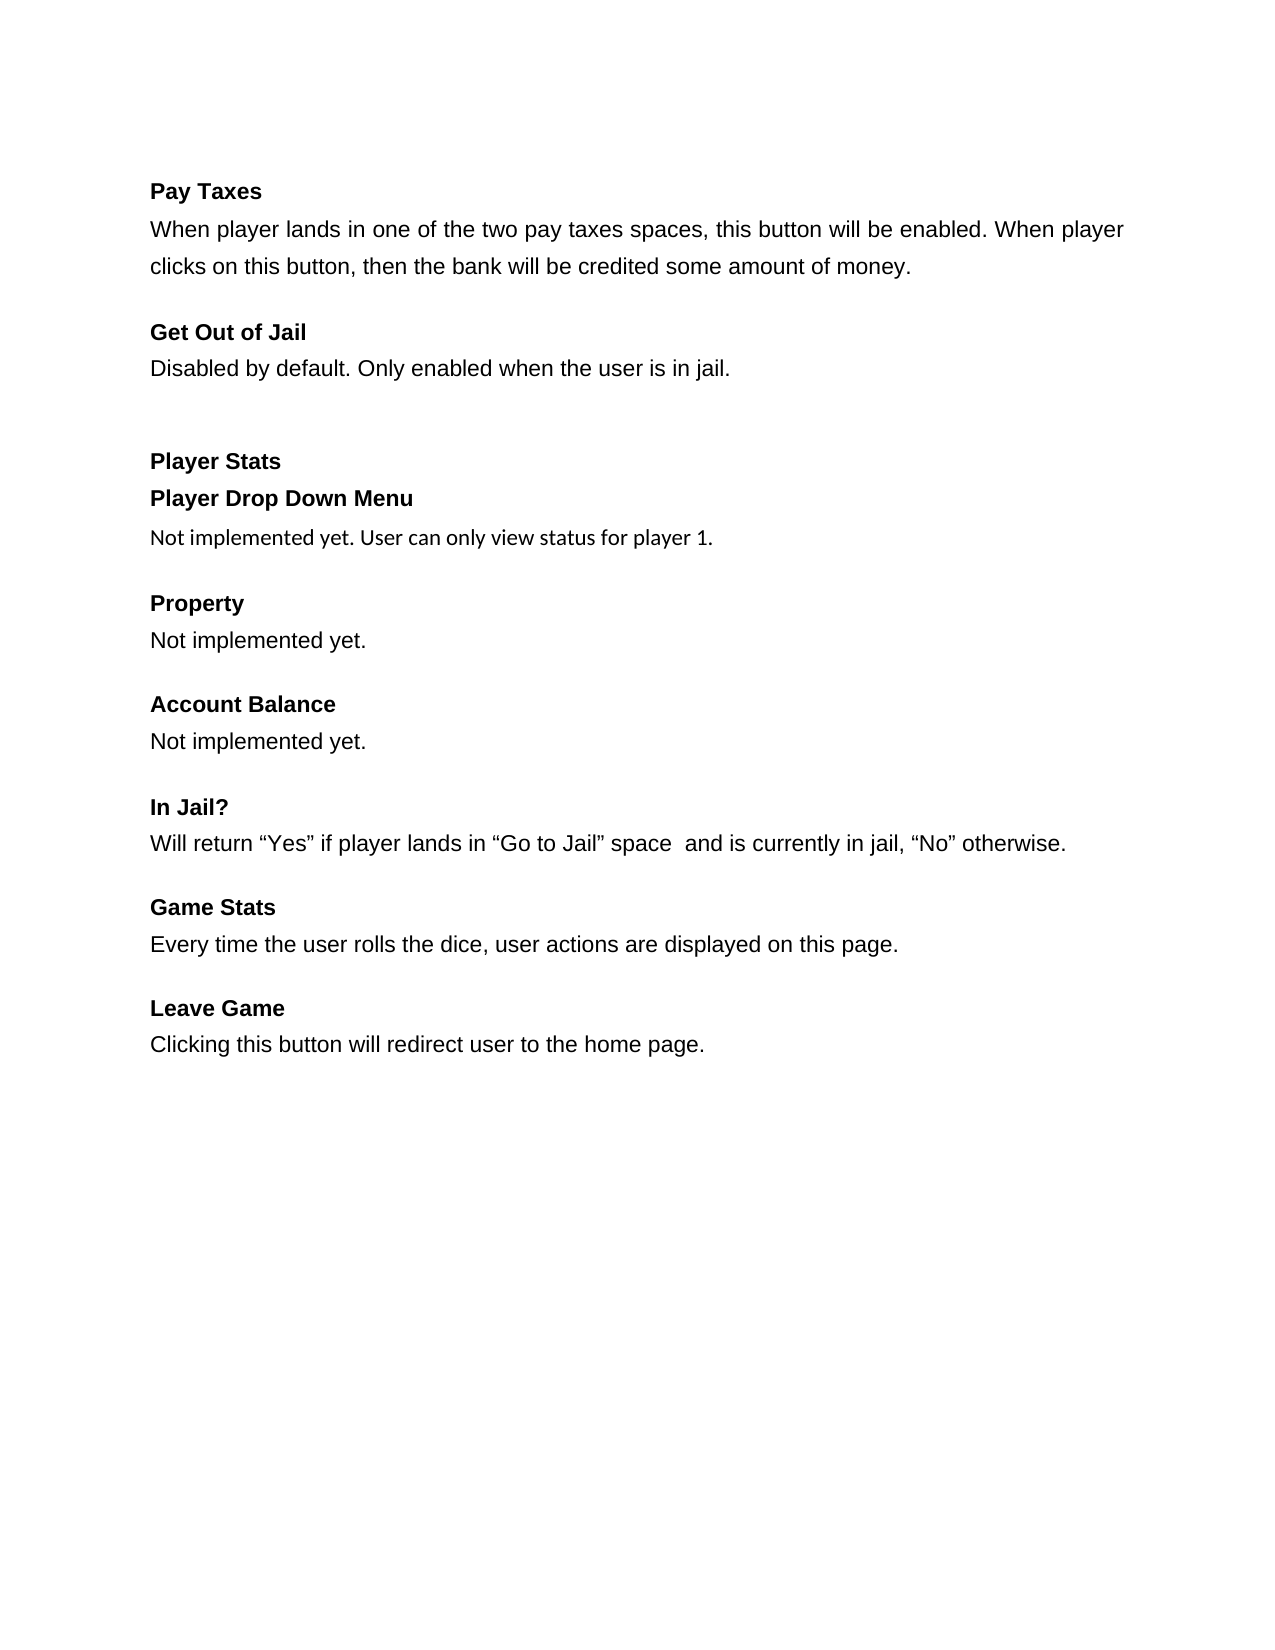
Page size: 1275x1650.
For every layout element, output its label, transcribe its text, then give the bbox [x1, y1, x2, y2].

text Not implemented yet. User can only view status for player 1. [150, 523, 1125, 551]
text Disabled by default. Only enabled when the user is in jail. [150, 355, 1125, 382]
text Get Out of Jail [150, 319, 1125, 345]
text Account Balance [150, 691, 1125, 718]
text When player lands in one of the two pay taxes spaces, this button will be enabled. When player clicks on this button, then the bank will be credited some amount of money. [150, 216, 1125, 279]
text Every time the user rolls the dice, user actions are displayed on this page. [150, 931, 1125, 957]
text Game Stats [150, 894, 1125, 921]
text Player Drop Down Menu [150, 485, 1125, 512]
text Will return “Yes” if player lands in “Go to Jail” space and is currently in jail, “No” otherwise. [150, 830, 1125, 856]
text Not implemented yet. [150, 627, 1125, 653]
text Property [150, 589, 1125, 616]
text Pay Taxes [150, 178, 1125, 204]
text Not implemented yet. [150, 728, 1125, 754]
text In Jail? [150, 793, 1125, 820]
text Player Stats [150, 448, 1125, 474]
text Leave Game [150, 995, 1125, 1021]
text Clicking this button will redirect user to the home page. [150, 1031, 1125, 1058]
